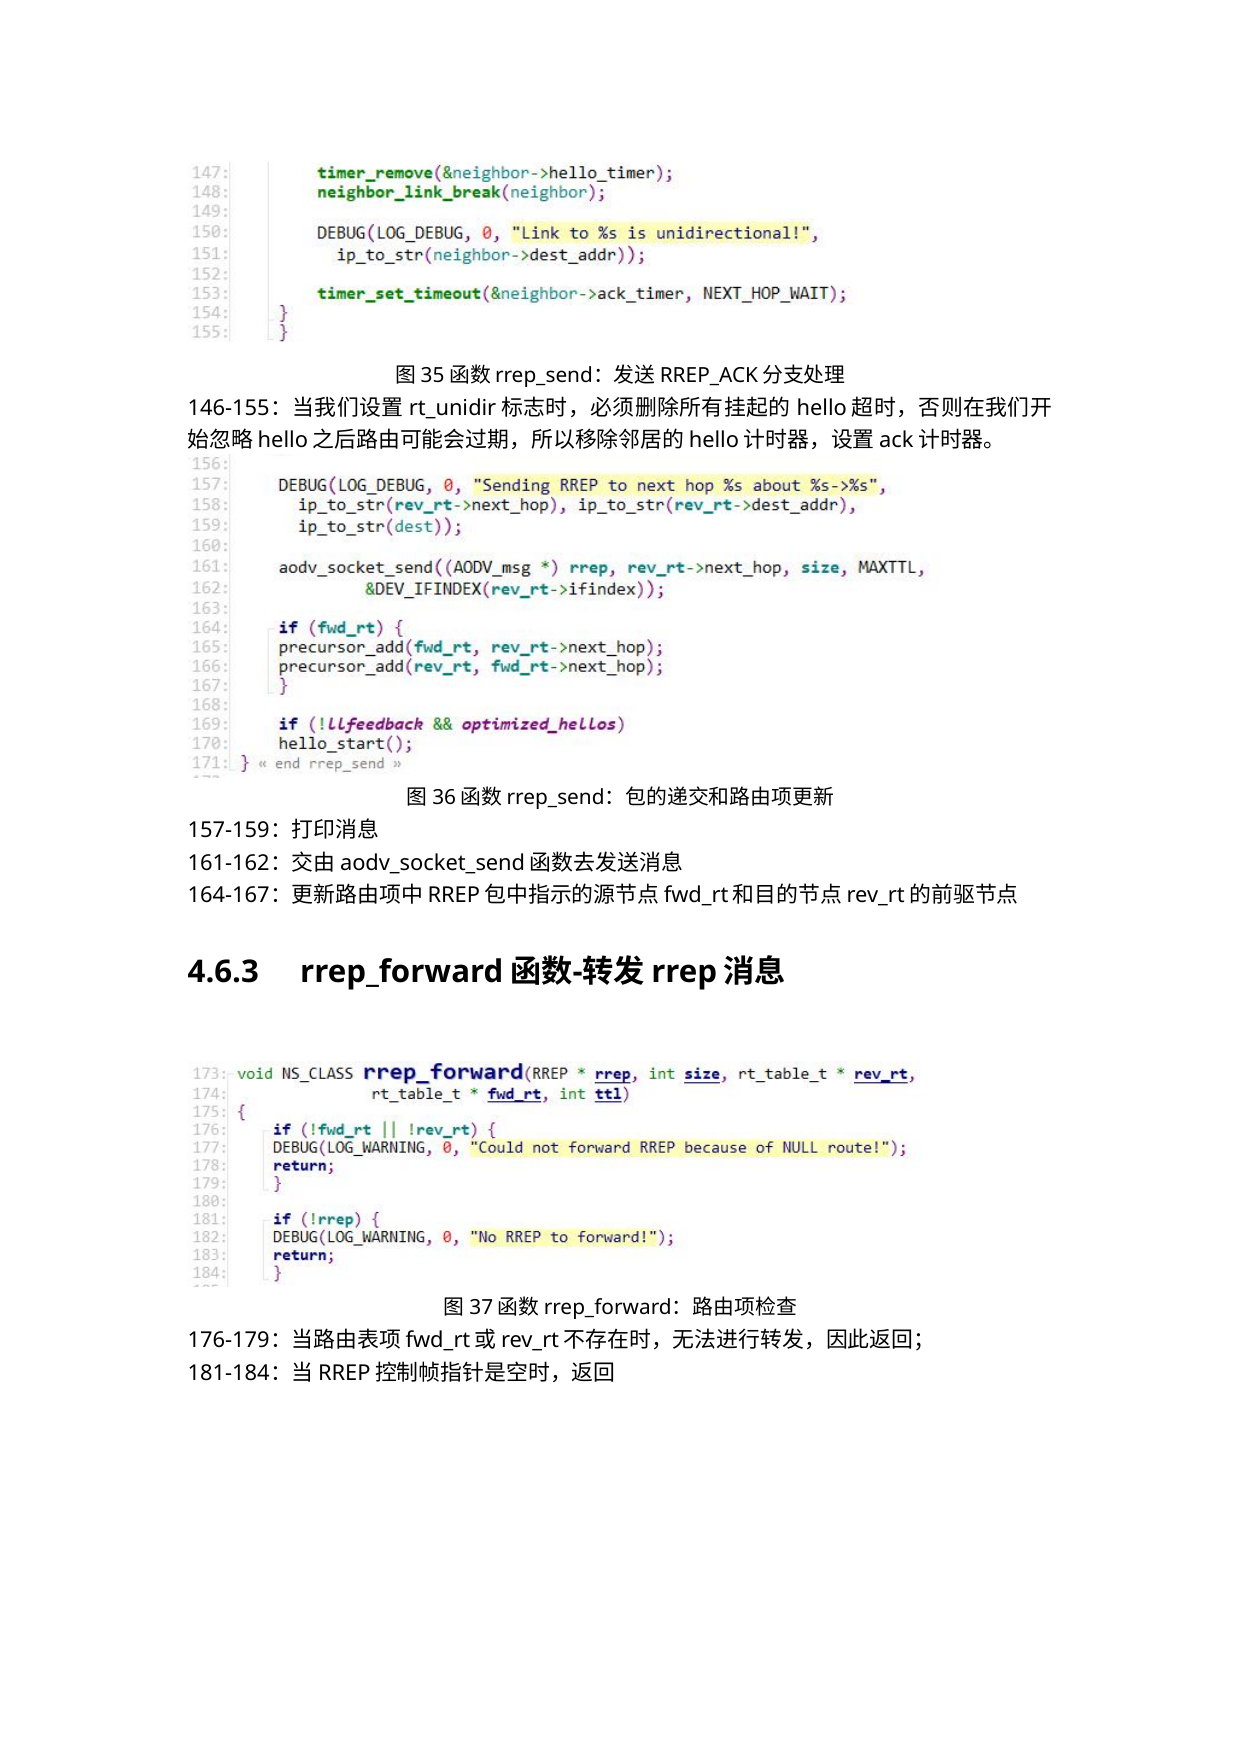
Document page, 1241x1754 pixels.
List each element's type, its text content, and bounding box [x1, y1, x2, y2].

picture [187, 454, 1053, 778]
text 176-179：当路由表项fwd_rt或rev_rt不存在时，无法进行转发，因此返回； [187, 1322, 1053, 1354]
text 164-167：更新路由项中RREP包中指示的源节点fwd_rt和目的节点rev_rt的前驱节点 [187, 877, 1053, 909]
text 图 35 函数rrep_send：发送RREP_ACK分支处理 [187, 357, 1053, 389]
text 图 36 函数rrep_send：包的递交和路由项更新 [187, 779, 1053, 812]
text 146-155：当我们设置rt_unidir标志时，必须删除所有挂起的hello超时，否则在我们开始忽略hello之后路由可能会过期，所以移除邻居的hello计时器，设置ack计时器。 [187, 389, 1053, 454]
subtitle rrep_forward函数-转发rrep消息 [187, 937, 1053, 1002]
text 181-184：当RREP控制帧指针是空时，返回 [187, 1354, 1053, 1387]
text 157-159：打印消息 [187, 812, 1053, 844]
picture [187, 162, 1053, 342]
text 图 37 函数rrep_forward：路由项检查 [187, 1289, 1053, 1322]
text 161-162：交由aodv_socket_send函数去发送消息 [187, 844, 1053, 877]
picture [187, 1061, 1053, 1287]
